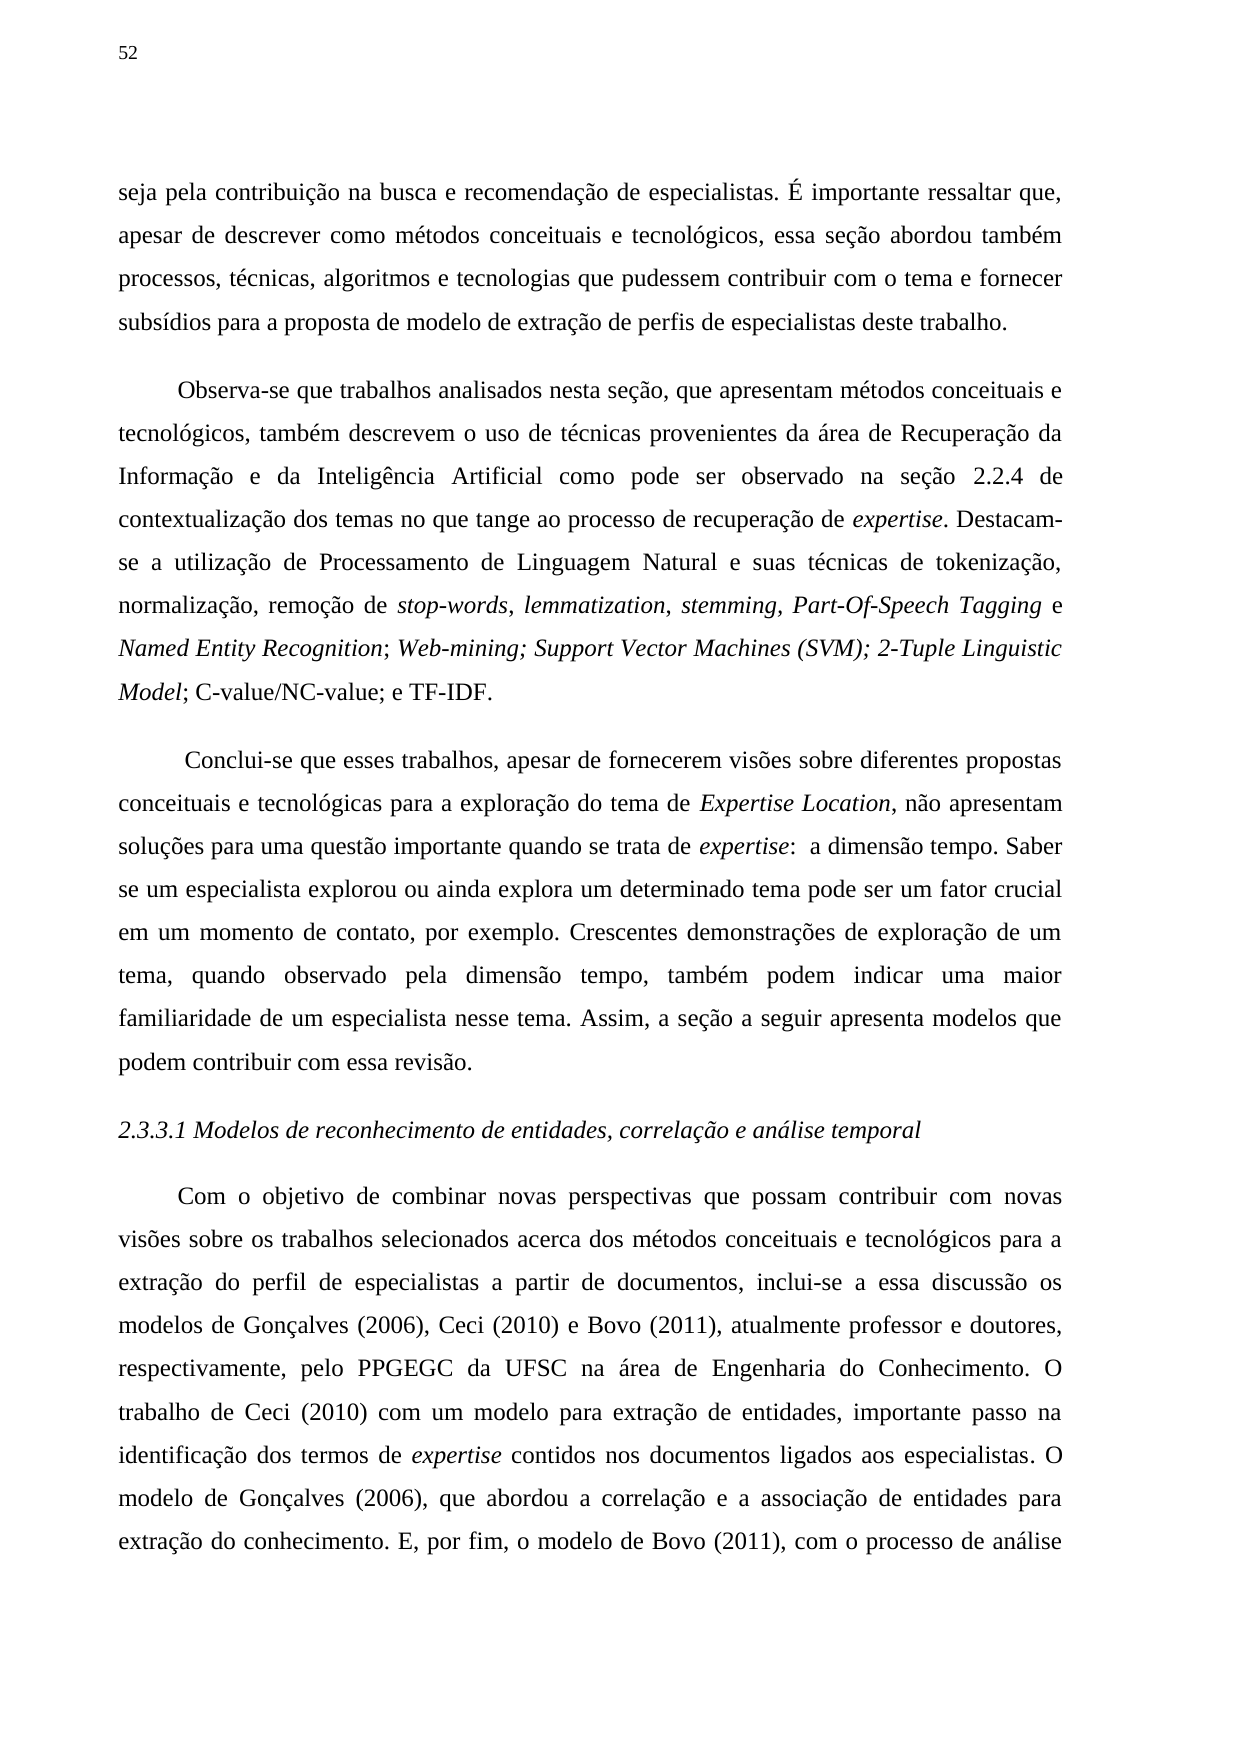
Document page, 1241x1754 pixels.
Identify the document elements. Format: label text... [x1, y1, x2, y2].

text Conclui-se que esses trabalhos, apesar de fornecerem visões sobre diferentes propostas conceituais e tecnológicas para a exploração do tema de Expertise Location, não apresentam soluções para uma questão importante quando se trata de expertise: a dimensão tempo. Saber se um especialista explorou ou ainda explora um determinado tema pode ser um fator crucial em um momento de contato, por exemplo. Crescentes demonstrações de exploração de um tema, quando observado pela dimensão tempo, também podem indicar uma maior familiaridade de um especialista nesse tema. Assim, a seção a seguir apresenta modelos que podem contribuir com essa revisão. [118, 745, 1063, 1075]
text Observa-se que trabalhos analisados nesta seção, que apresentam métodos conceituais e tecnológicos, também descrevem o uso de técnicas provenientes da área de Recuperação da Informação e da Inteligência Artificial como pode ser observado na seção 2.2.4 de contextualização dos temas no que tange ao processo de recuperação de expertise. Destacam-se a utilização de Processamento de Linguagem Natural e suas técnicas de tokenização, normalização, remoção de stop-words, lemmatization, stemming, Part-Of-Speech Tagging e Named Entity Recognition; Web-mining; Support Vector Machines (SVM); 2-Tuple Linguistic Model; C-value/NC-value; e TF-IDF. [118, 375, 1063, 705]
subtitle Modelos de reconhecimento de entidades, correlação e análise temporal [118, 1115, 1063, 1143]
